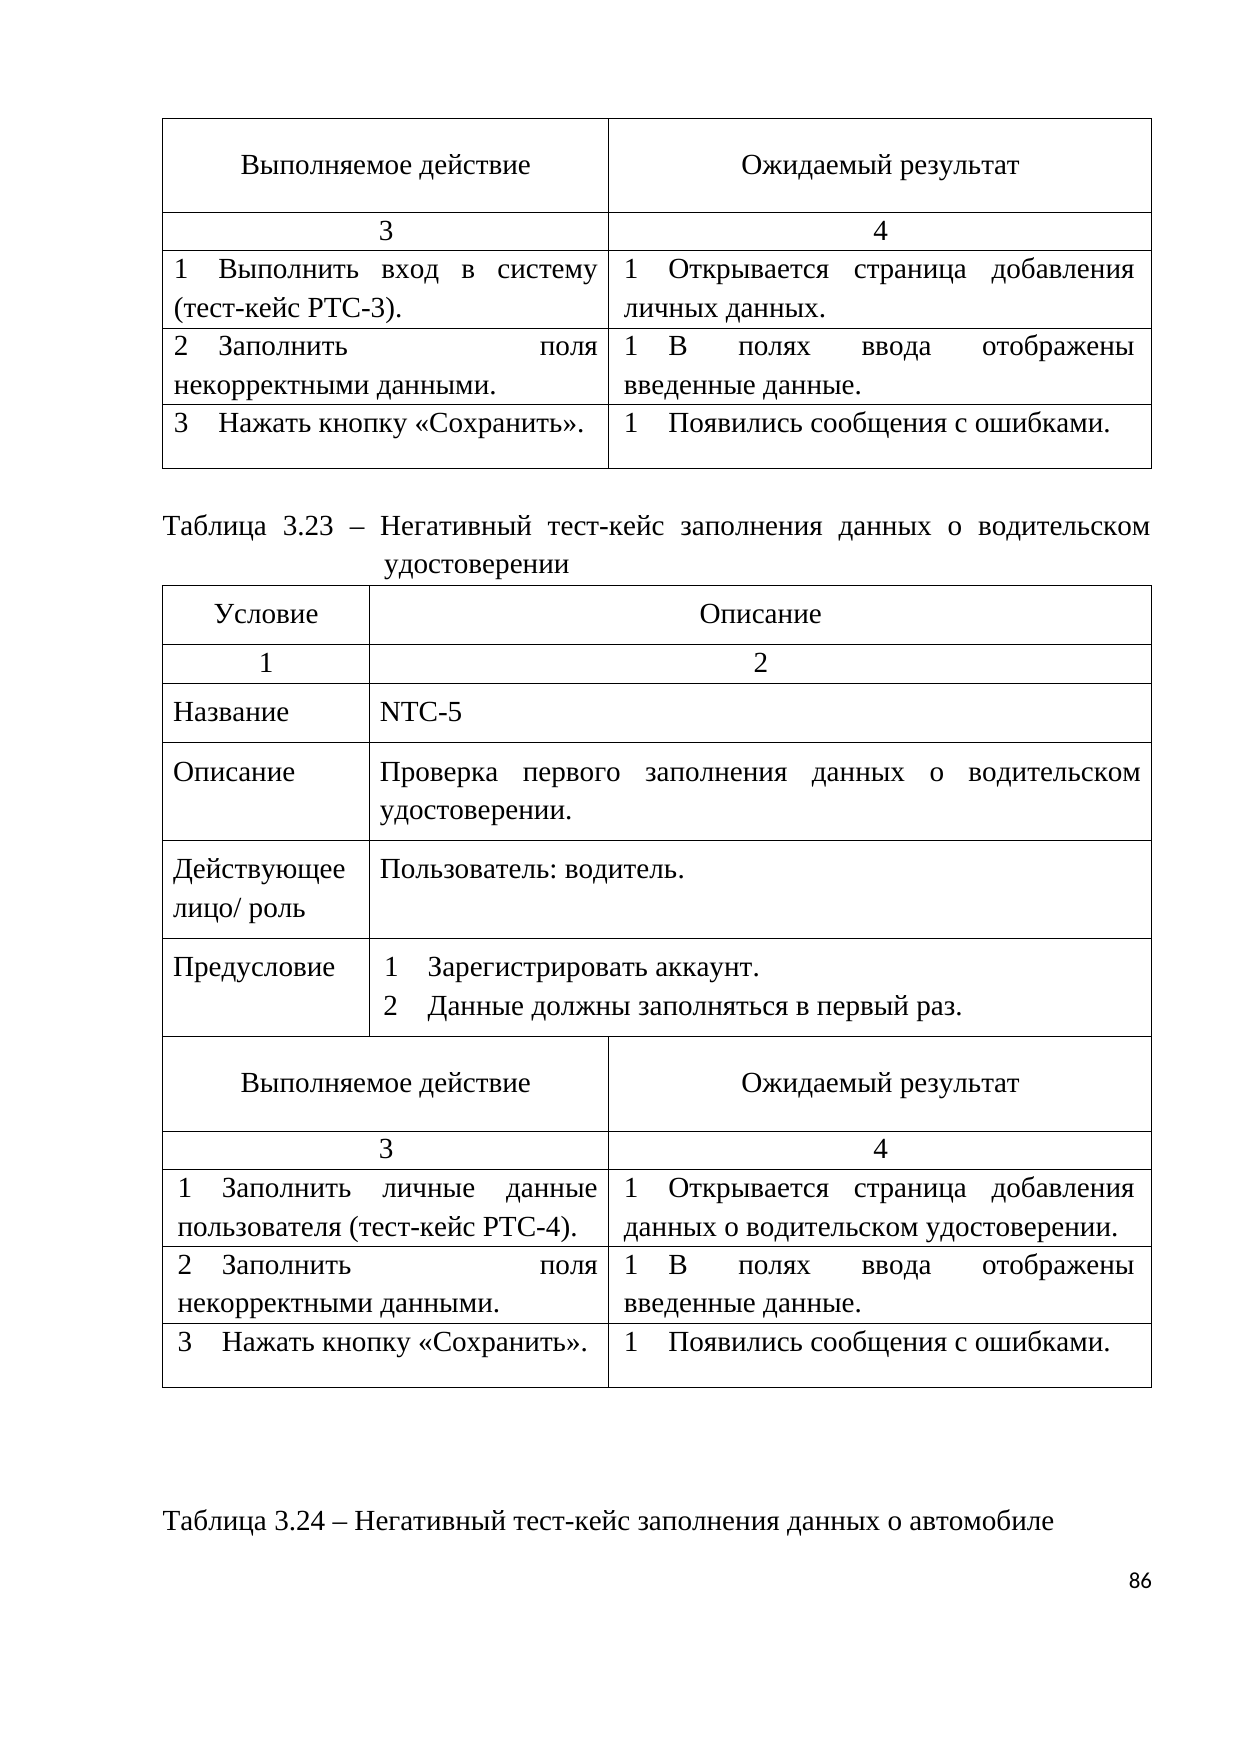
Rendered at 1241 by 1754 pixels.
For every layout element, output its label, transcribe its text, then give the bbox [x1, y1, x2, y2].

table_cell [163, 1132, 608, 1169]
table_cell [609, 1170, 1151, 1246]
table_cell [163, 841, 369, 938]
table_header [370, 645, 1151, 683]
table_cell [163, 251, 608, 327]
text Таблица 3.24 – Негативный тест-кейс заполнения данных о автомобиле [162, 1503, 1152, 1537]
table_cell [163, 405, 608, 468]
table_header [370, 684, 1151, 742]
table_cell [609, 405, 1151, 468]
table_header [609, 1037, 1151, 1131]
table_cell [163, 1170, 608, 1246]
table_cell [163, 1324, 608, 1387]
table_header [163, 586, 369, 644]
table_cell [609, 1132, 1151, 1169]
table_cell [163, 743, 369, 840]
text Таблица 3.23 – Негативный тест-кейс заполнения данных о водительском удостоверении [162, 508, 1152, 580]
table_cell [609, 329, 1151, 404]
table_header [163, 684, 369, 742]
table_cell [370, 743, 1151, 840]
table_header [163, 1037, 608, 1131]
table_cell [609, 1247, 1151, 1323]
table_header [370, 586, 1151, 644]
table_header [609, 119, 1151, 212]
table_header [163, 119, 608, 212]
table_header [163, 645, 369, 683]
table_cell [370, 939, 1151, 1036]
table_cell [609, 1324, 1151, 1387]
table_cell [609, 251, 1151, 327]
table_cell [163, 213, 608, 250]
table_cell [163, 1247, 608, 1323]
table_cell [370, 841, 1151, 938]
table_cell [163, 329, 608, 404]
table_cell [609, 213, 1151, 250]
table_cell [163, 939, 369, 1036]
